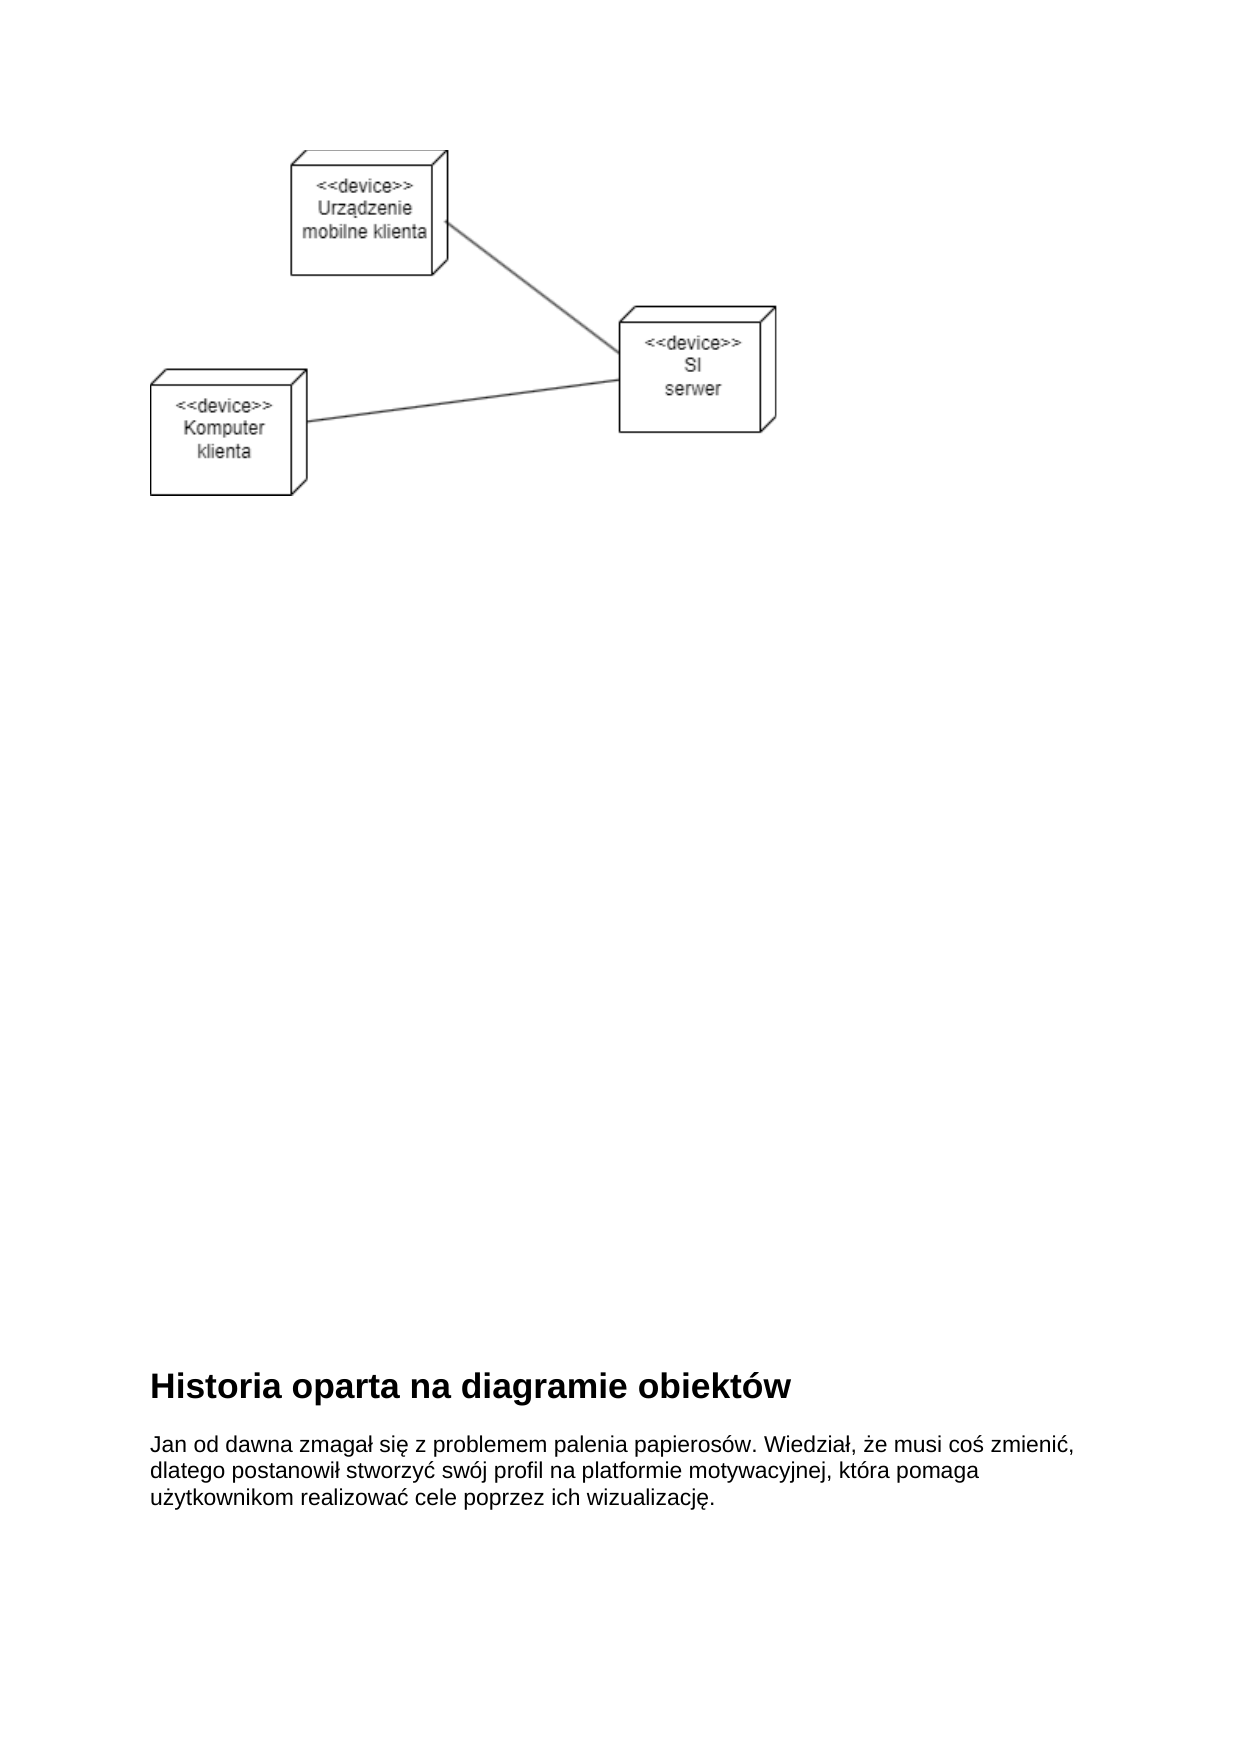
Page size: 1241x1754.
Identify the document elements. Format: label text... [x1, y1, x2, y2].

picture [150, 150, 777, 496]
text Jan od dawna zmagał się z problemem palenia papierosów. Wiedział, że musi coś zmienić, dlatego postanowił stworzyć swój profil na platformie motywacyjnej, która pomaga użytkownikom realizować cele poprzez ich wizualizację. [150, 1431, 1090, 1510]
subtitle Historia oparta na diagramie obiektów [150, 1365, 1090, 1406]
